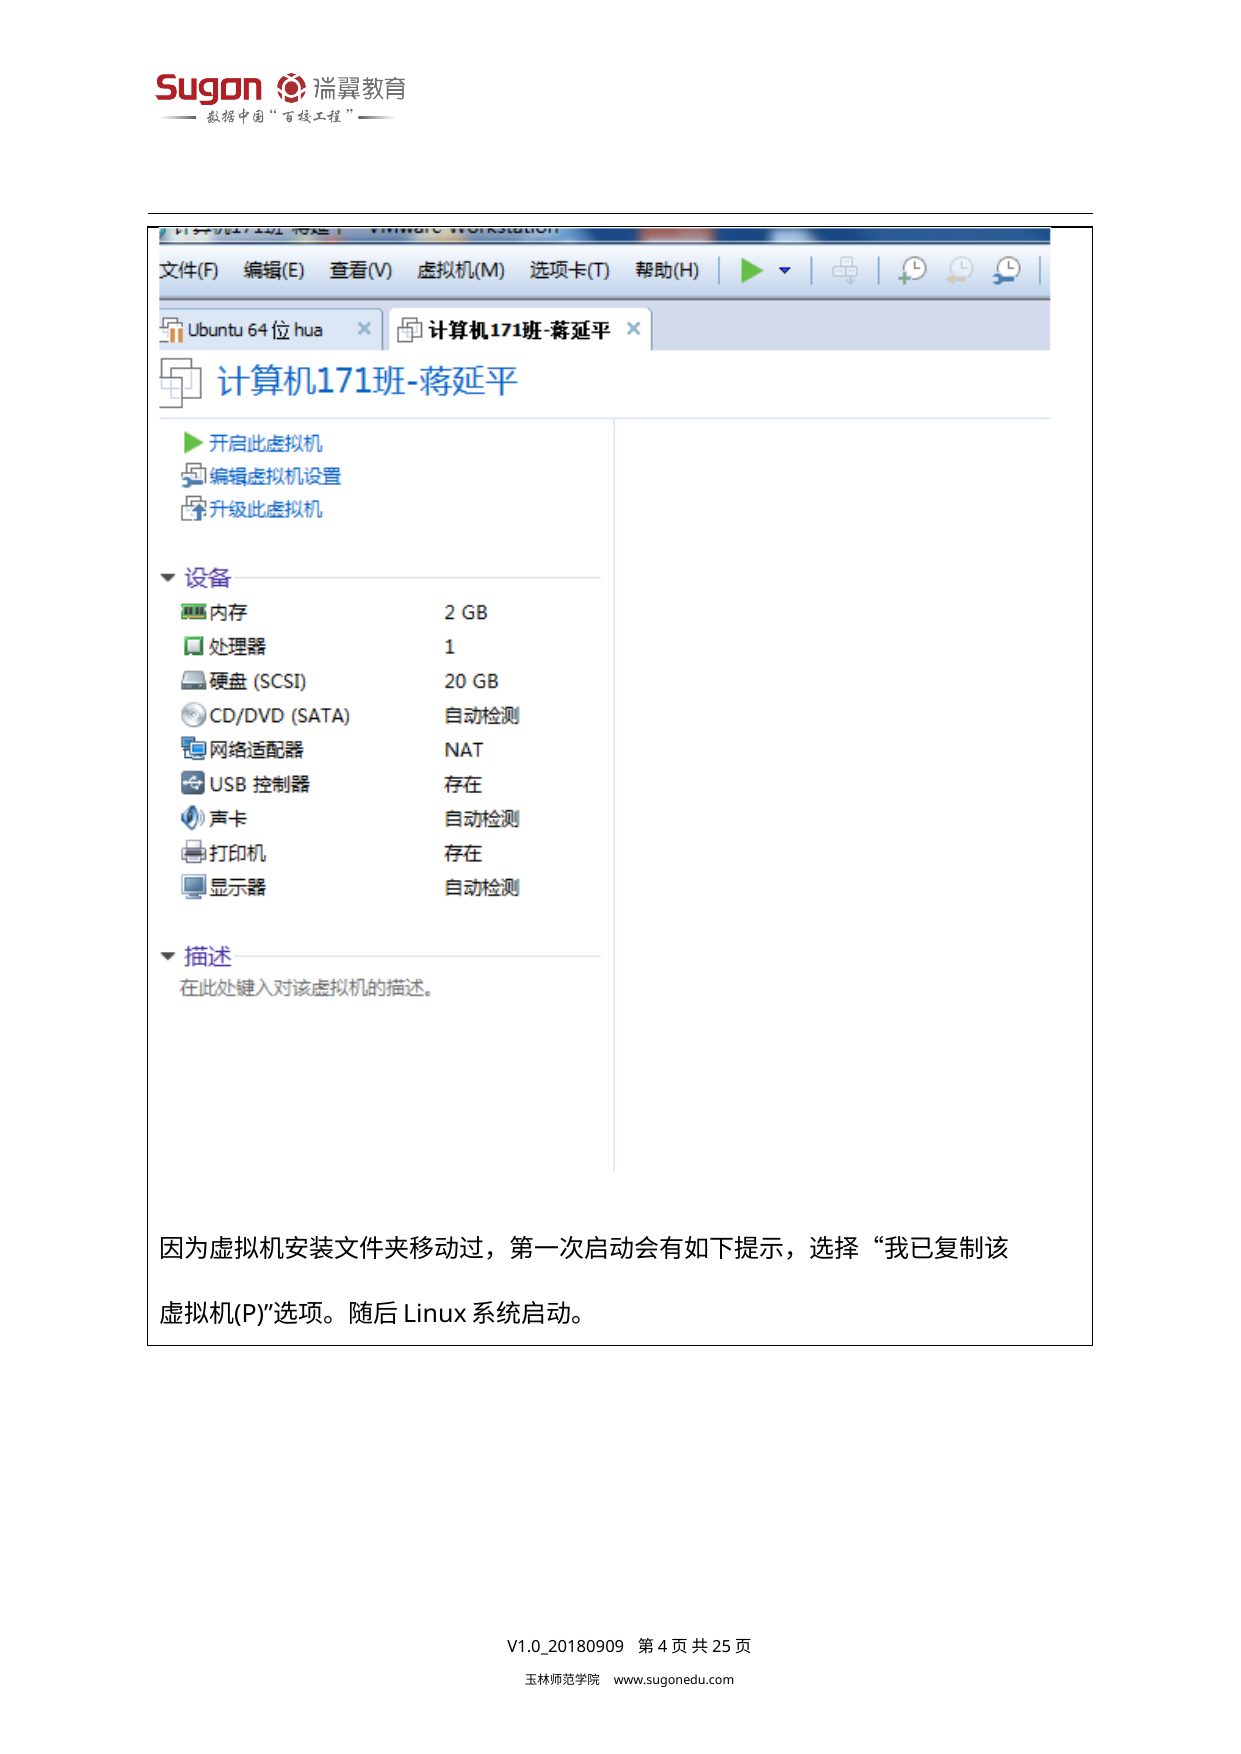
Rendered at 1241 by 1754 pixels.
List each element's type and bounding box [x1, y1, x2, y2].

picture [155, 73, 405, 105]
picture [158, 108, 396, 125]
picture [158, 227, 1052, 1173]
table_cell [148, 228, 1092, 1344]
